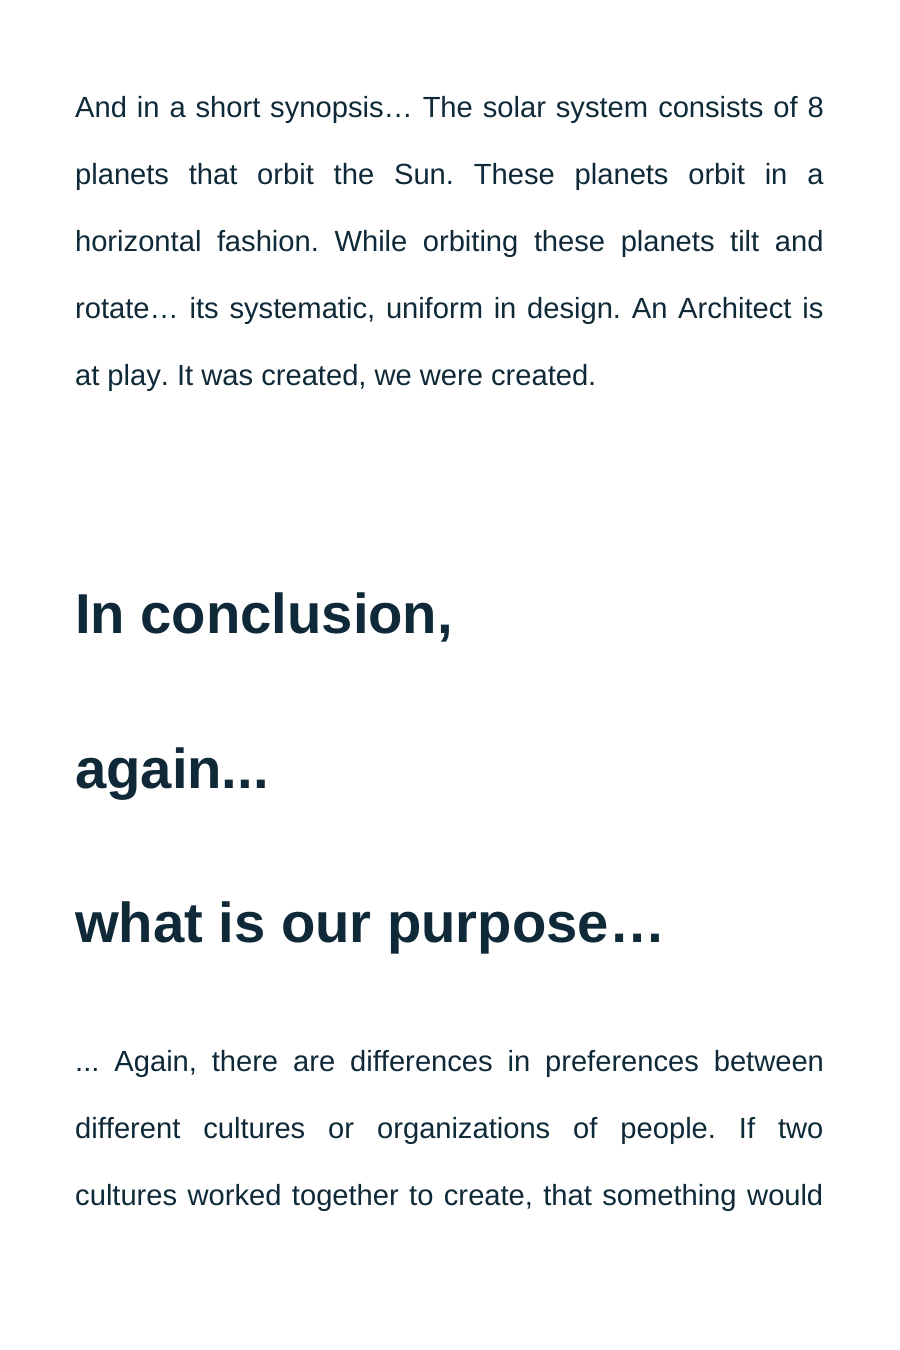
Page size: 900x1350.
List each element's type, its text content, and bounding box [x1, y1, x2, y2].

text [75, 1044, 825, 1212]
text And in a short synopsis… The solar system consists of 8 planets that orbit the Sun. These planets orbit in a horizontal fashion. While orbiting these planets tilt and rotate… its systematic, uniform in design. An Architect is at play. It was created, we were created. [75, 90, 825, 392]
text what is our purpose… [75, 889, 825, 954]
text again... [75, 735, 825, 800]
text In conclusion, [75, 581, 825, 646]
